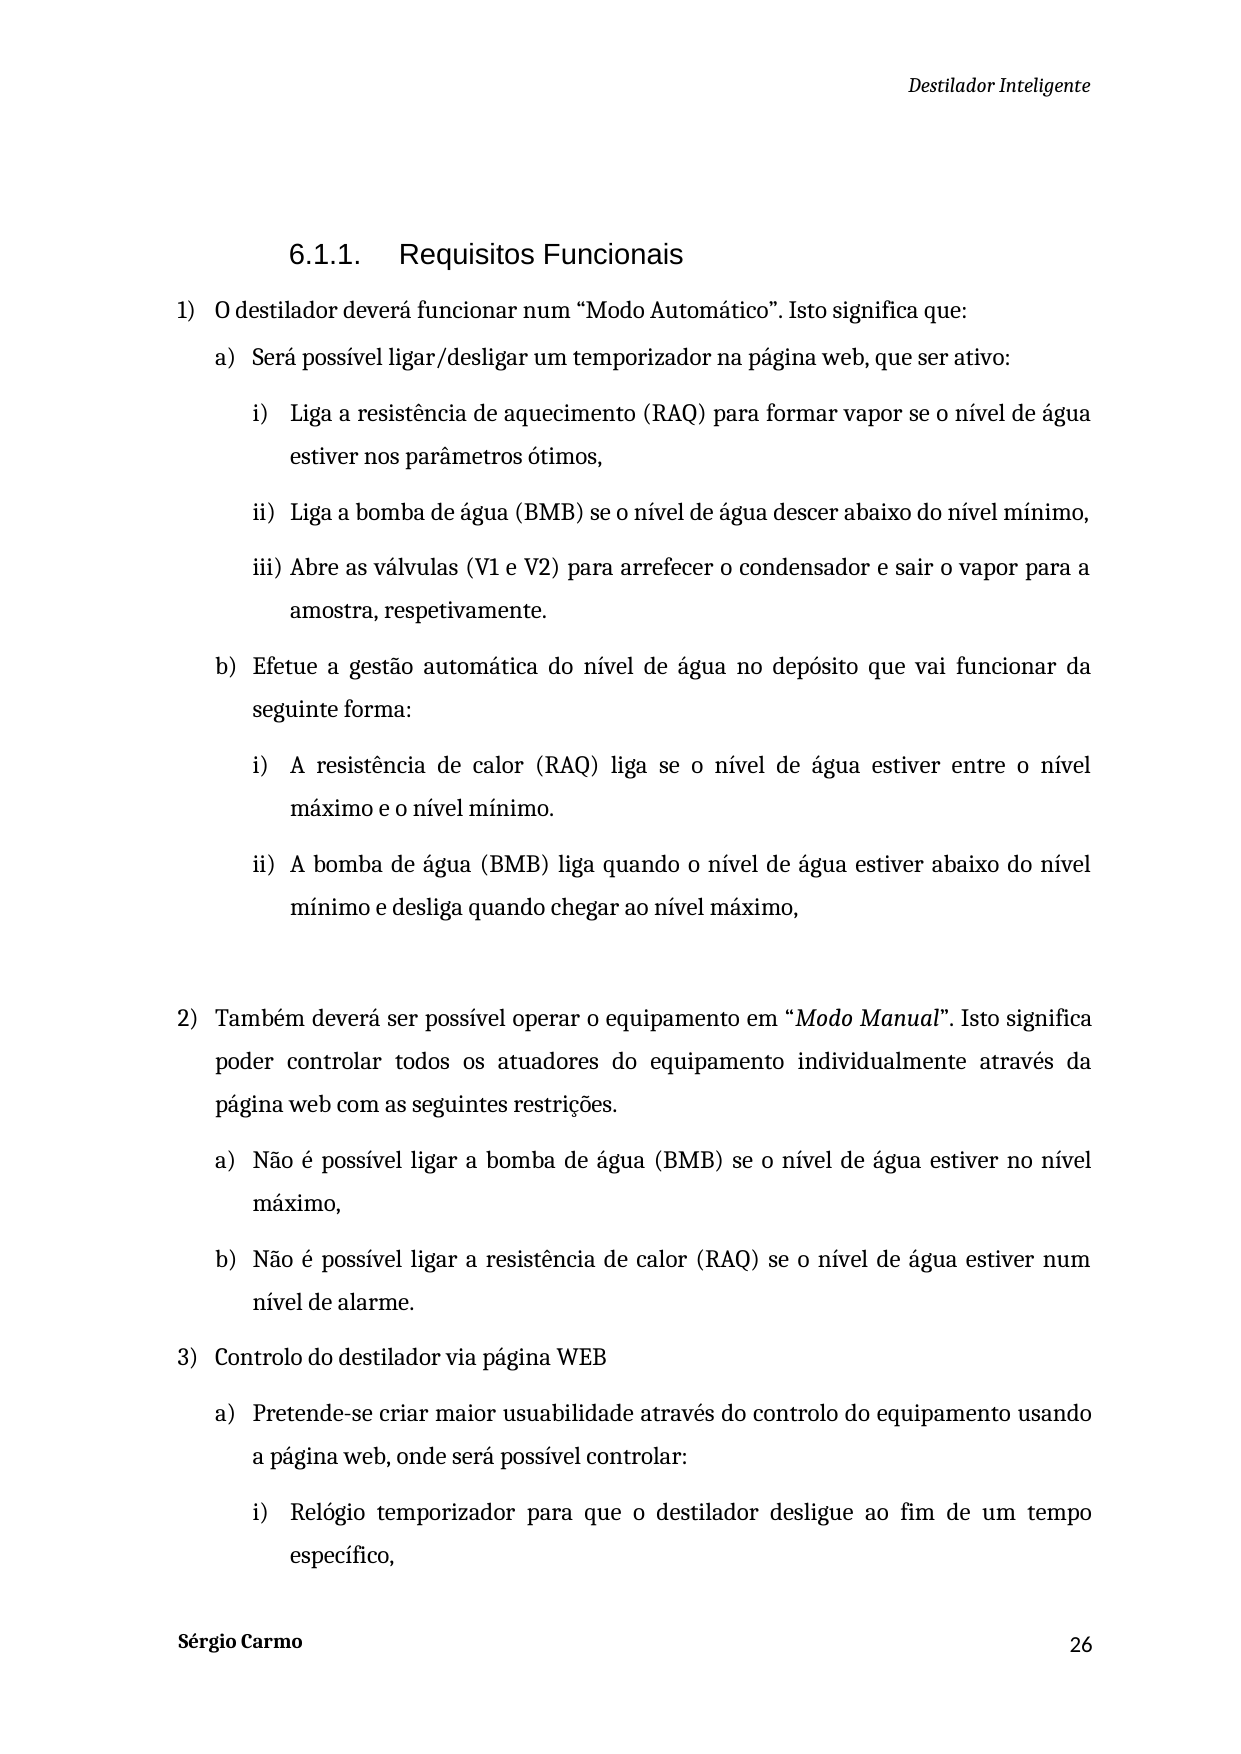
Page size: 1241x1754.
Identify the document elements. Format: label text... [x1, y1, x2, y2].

list Controlo do destilador via página WEB [177, 1343, 1092, 1372]
list Será possível ligar/desligar um temporizador na página web, que ser ativo: [215, 343, 1092, 372]
list Não é possível ligar a bomba de água (BMB) se o nível de água estiver no nível máximo, [215, 1146, 1092, 1218]
list A bomba de água (BMB) liga quando o nível de água estiver abaixo do nível mínimo e desliga quando chegar ao nível máximo, [252, 849, 1092, 921]
list O destilador deverá funcionar num “Modo Automático”. Isto significa que: [177, 296, 1092, 324]
list Relógio temporizador para que o destilador desligue ao fim de um tempo específico, [252, 1498, 1092, 1569]
list Efetue a gestão automática do nível de água no depósito que vai funcionar da seguinte forma: [215, 652, 1092, 724]
list Liga a bomba de água (BMB) se o nível de água descer abaixo do nível mínimo, [252, 498, 1092, 526]
list Pretende-se criar maior usuabilidade através do controlo do equipamento usando a página web, onde será possível controlar: [215, 1399, 1092, 1471]
list A resistência de calor (RAQ) liga se o nível de água estiver entre o nível máximo e o nível mínimo. [252, 751, 1092, 823]
list Também deverá ser possível operar o equipamento em “Modo Manual”. Isto significa poder controlar todos os atuadores do equipamento individualmente através da página web com as seguintes restrições. [177, 1004, 1092, 1119]
list Não é possível ligar a resistência de calor (RAQ) se o nível de água estiver num nível de alarme. [215, 1244, 1092, 1316]
list Abre as válvulas (V1 e V2) para arrefecer o condensador e sair o vapor para a amostra, respetivamente. [252, 553, 1092, 625]
subtitle Requisitos Funcionais [288, 237, 1092, 271]
list Liga a resistência de aquecimento (RAQ) para formar vapor se o nível de água estiver nos parâmetros ótimos, [252, 399, 1092, 471]
